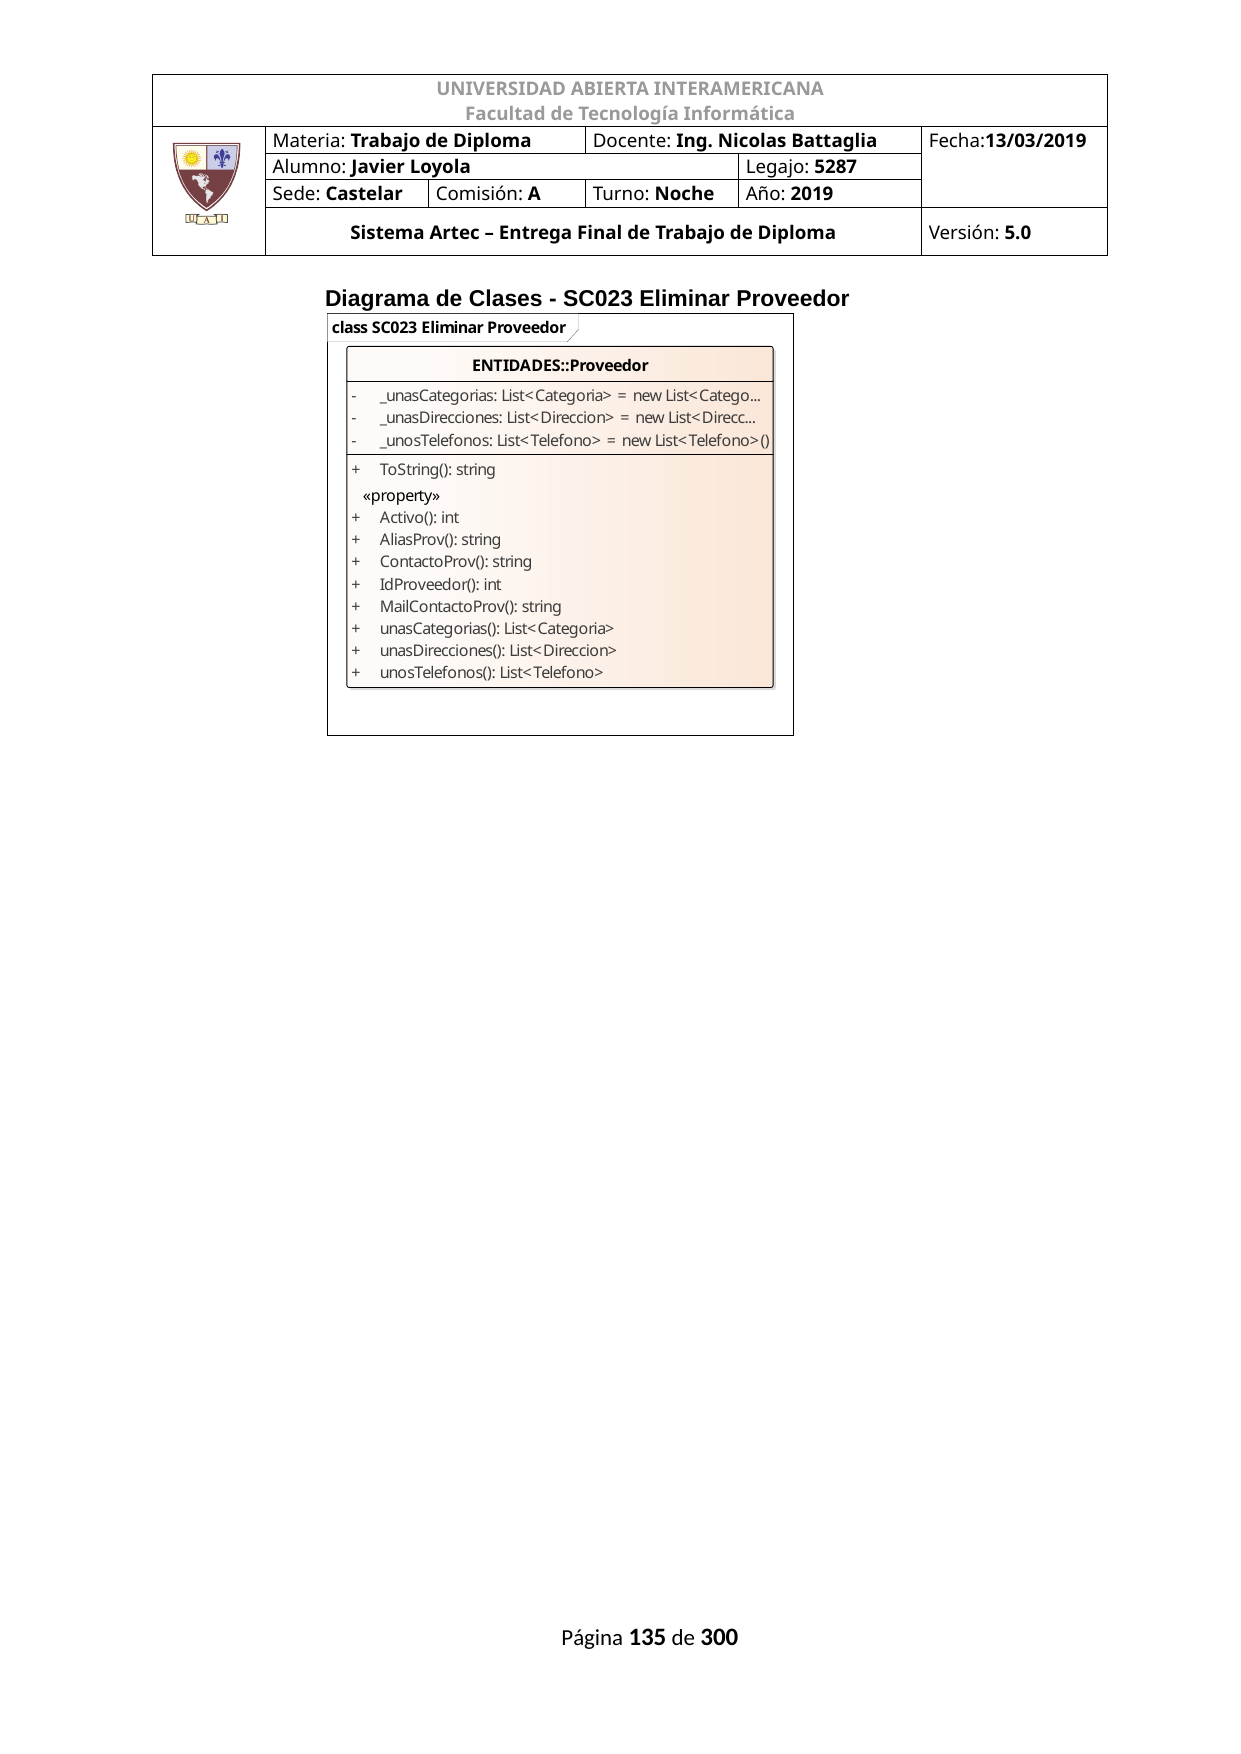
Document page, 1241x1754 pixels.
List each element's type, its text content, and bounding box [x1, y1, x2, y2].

text Diagrama de Clases - SC023 Eliminar Proveedor [325, 284, 1122, 311]
picture [157, 136, 257, 228]
